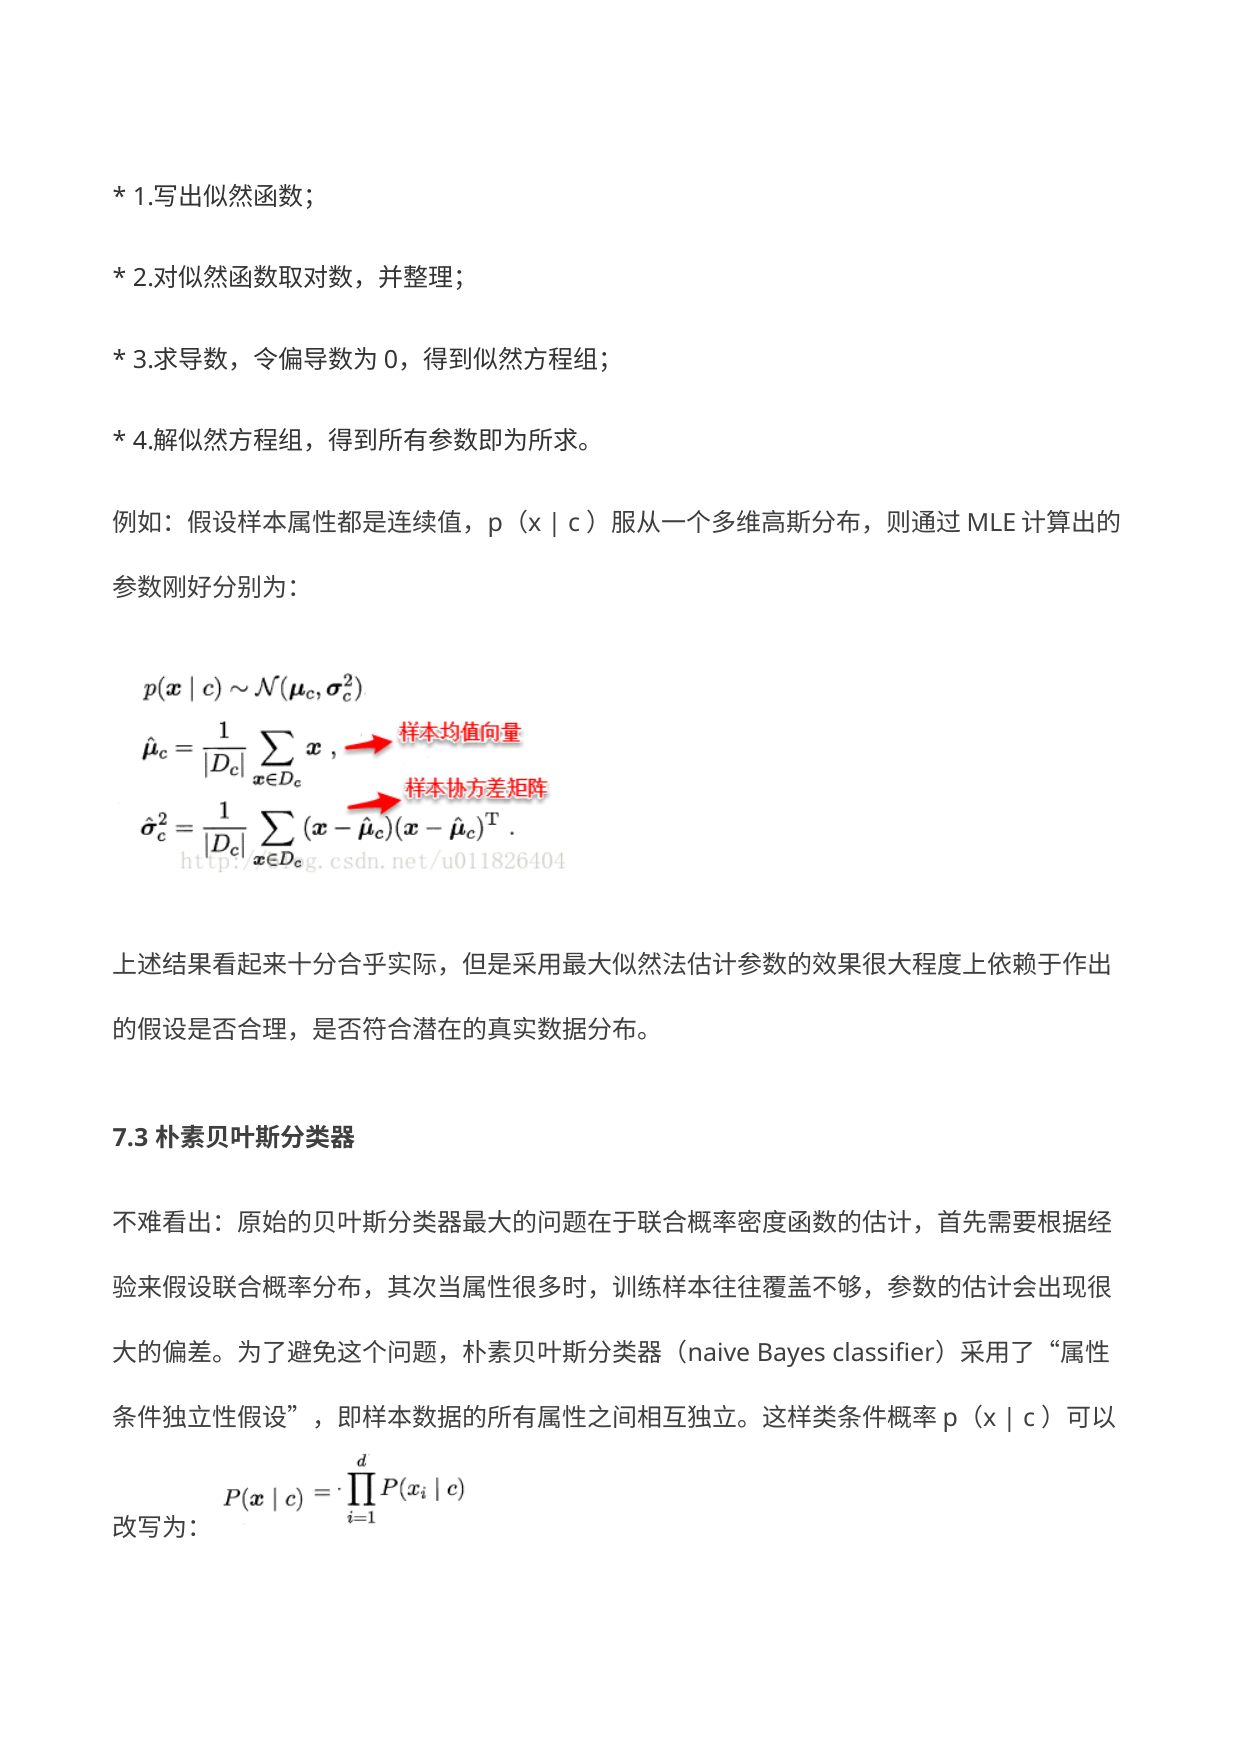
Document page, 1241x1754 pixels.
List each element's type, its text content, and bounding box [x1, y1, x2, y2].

text 上述结果看起来十分合乎实际，但是采用最大似然法估计参数的效果很大程度上依赖于作出的假设是否合理，是否符合潜在的真实数据分布。 [112, 930, 1128, 1060]
text * 3.求导数，令偏导数为0，得到似然方程组； [112, 325, 1128, 390]
text * 4.解似然方程组，得到所有参数即为所求。 [112, 406, 1128, 471]
text 不难看出：原始的贝叶斯分类器最大的问题在于联合概率密度函数的估计，首先需要根据经验来假设联合概率分布，其次当属性很多时，训练样本往往覆盖不够，参数的估计会出现很大的偏差。为了避免这个问题，朴素贝叶斯分类器（naive Bayes classifier）采用了“属性条件独立性假设”，即样本数据的所有属性之间相互独立。这样类条件概率p（x | c ）可以改写为： [112, 1188, 1128, 1545]
text 例如：假设样本属性都是连续值，p（x | c ）服从一个多维高斯分布，则通过MLE计算出的参数刚好分别为： [112, 488, 1128, 618]
subtitle 7.3 朴素贝叶斯分类器 [112, 1103, 1128, 1168]
picture [212, 1447, 497, 1535]
text * 2.对似然函数取对数，并整理； [112, 243, 1128, 308]
picture [112, 662, 581, 886]
text * 1.写出似然函数； [112, 162, 1128, 227]
